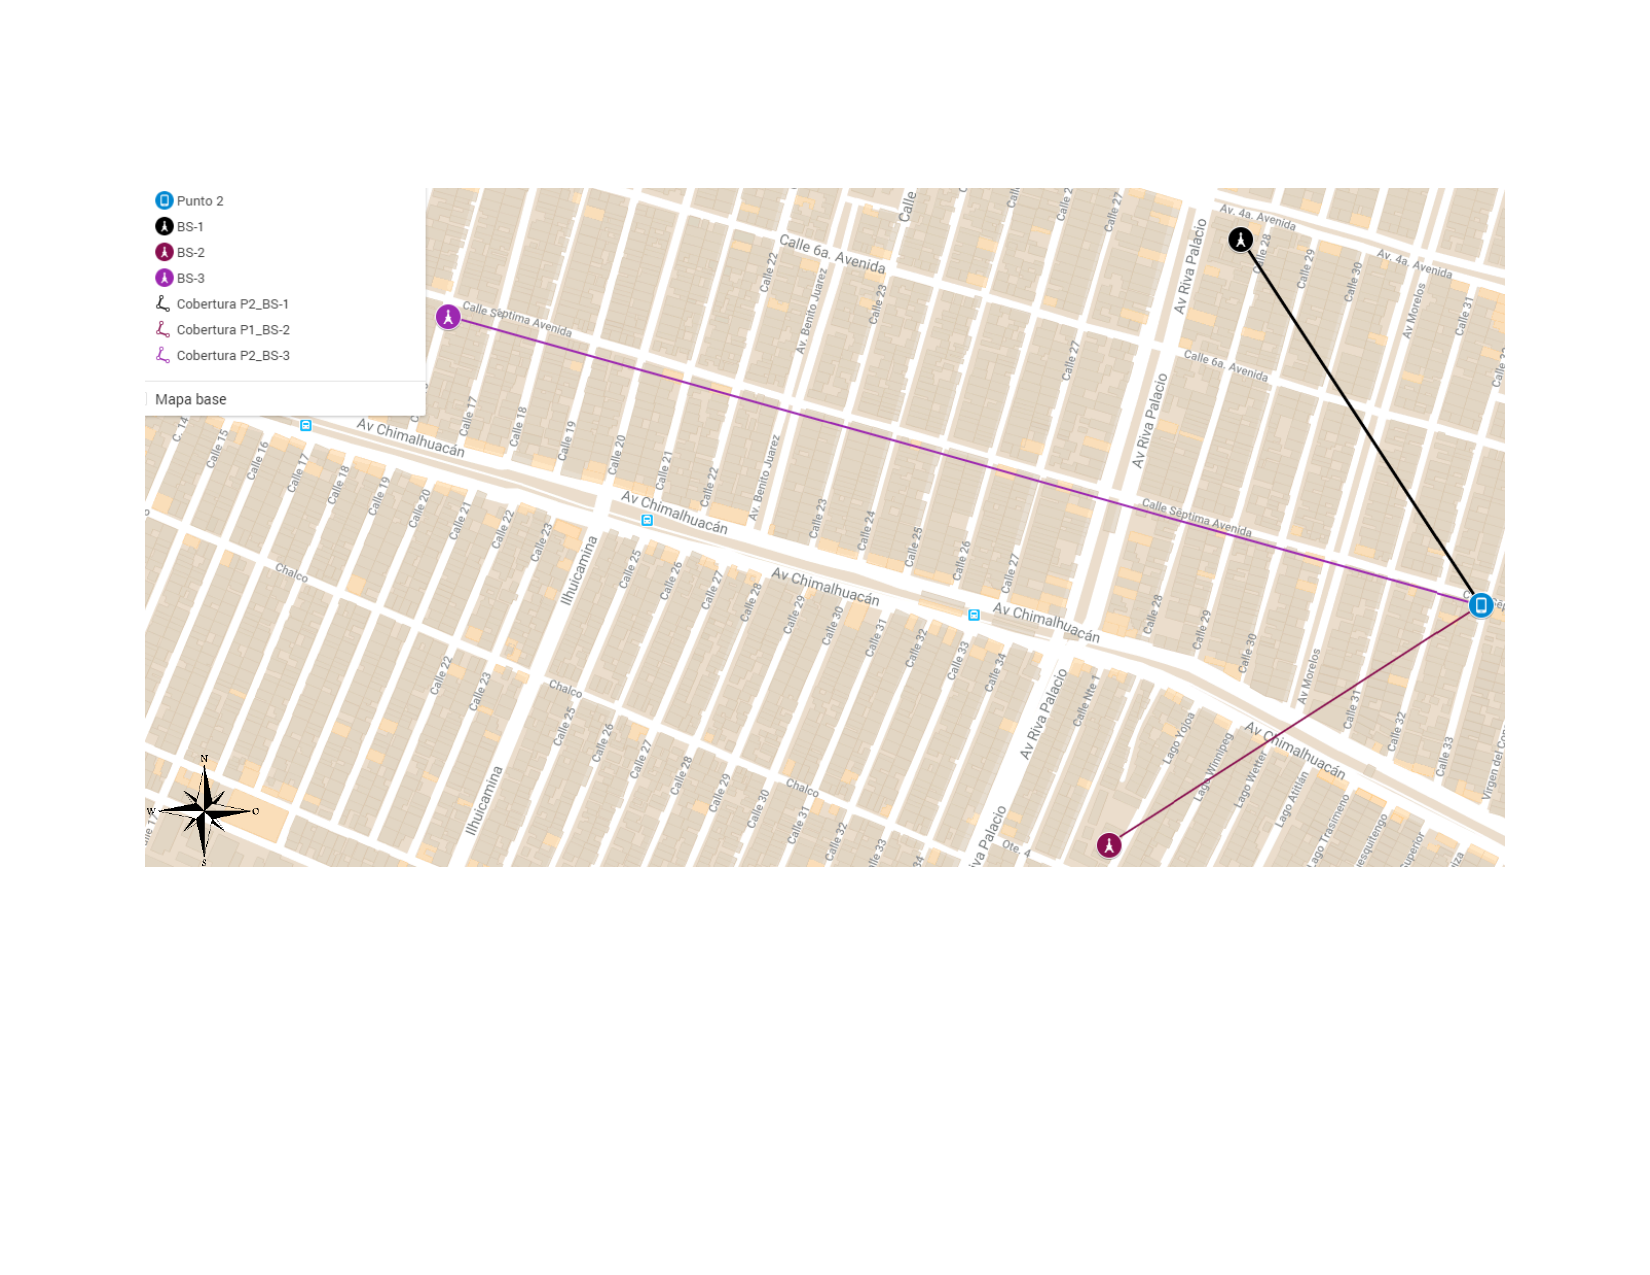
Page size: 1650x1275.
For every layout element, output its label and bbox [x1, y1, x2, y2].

picture [145, 188, 1505, 867]
